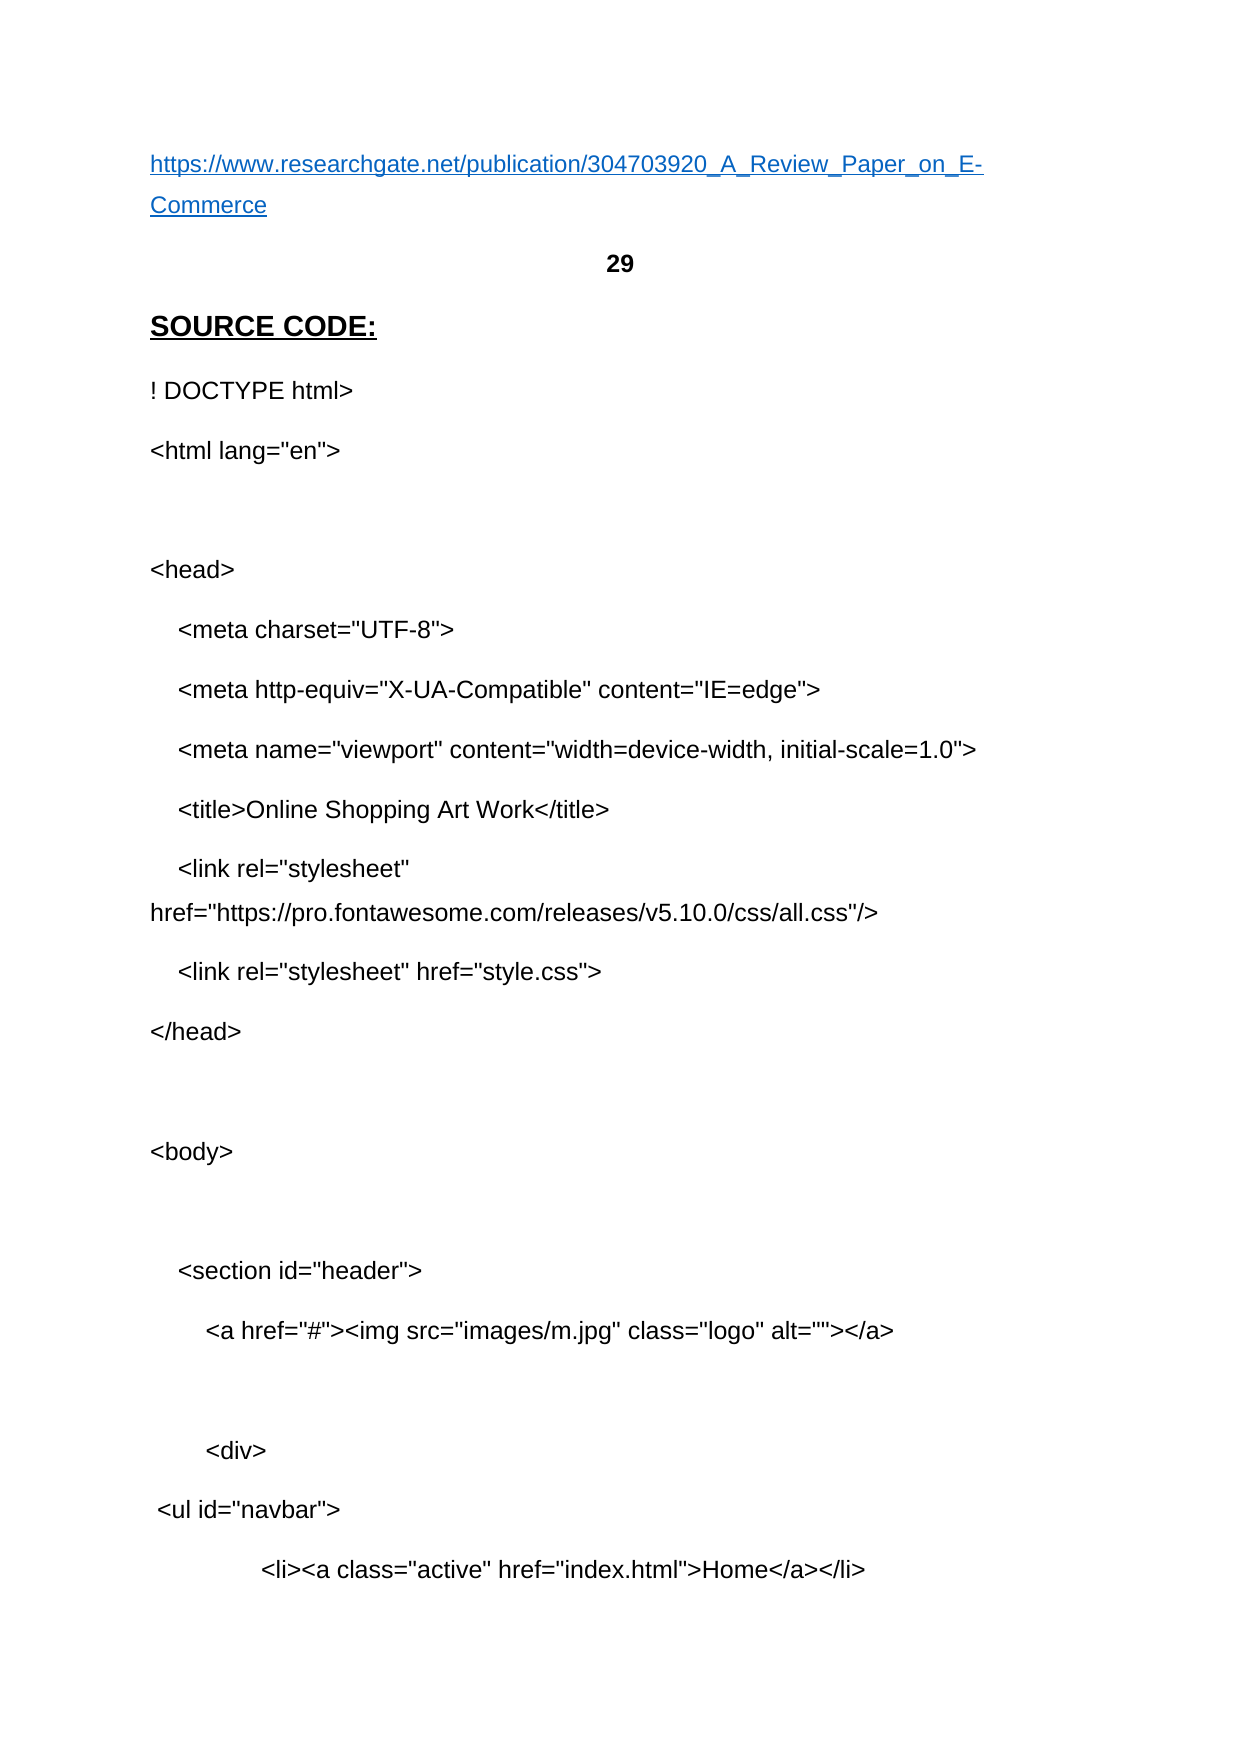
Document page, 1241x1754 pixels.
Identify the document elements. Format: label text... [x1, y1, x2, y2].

text SOURCE CODE: [150, 309, 1090, 343]
text ! DOCTYPE html> [150, 376, 1090, 405]
text 29 [150, 249, 1090, 278]
text <meta charset="UTF-8"> [150, 615, 1090, 644]
text <head> [150, 556, 1090, 584]
text <meta name="viewport" content="width=device-width, initial-scale=1.0"> [150, 735, 1090, 764]
text https://www.researchgate.net/publication/304703920_A_Review_Paper_on_E-Commerce [150, 150, 1090, 219]
text <ul id="navbar"> [150, 1496, 1090, 1524]
text <link rel="stylesheet" href="style.css"> [150, 957, 1090, 986]
text <div> [150, 1436, 1090, 1464]
text <title>Online Shopping Art Work</title> [150, 795, 1090, 823]
text </head> [150, 1017, 1090, 1046]
text <meta http-equiv="X-UA-Compatible" content="IE=edge"> [150, 675, 1090, 704]
text <a href="#"><img src="images/m.jpg" class="logo" alt=""></a> [150, 1316, 1090, 1345]
text <body> [150, 1137, 1090, 1166]
text <link rel="stylesheet" href="https://pro.fontawesome.com/releases/v5.10.0/css/all.css"/> [150, 854, 1090, 926]
text <section id="header"> [150, 1256, 1090, 1285]
text <li><a class="active" href="index.html">Home</a></li> [150, 1555, 1090, 1584]
text <html lang="en"> [150, 436, 1090, 465]
